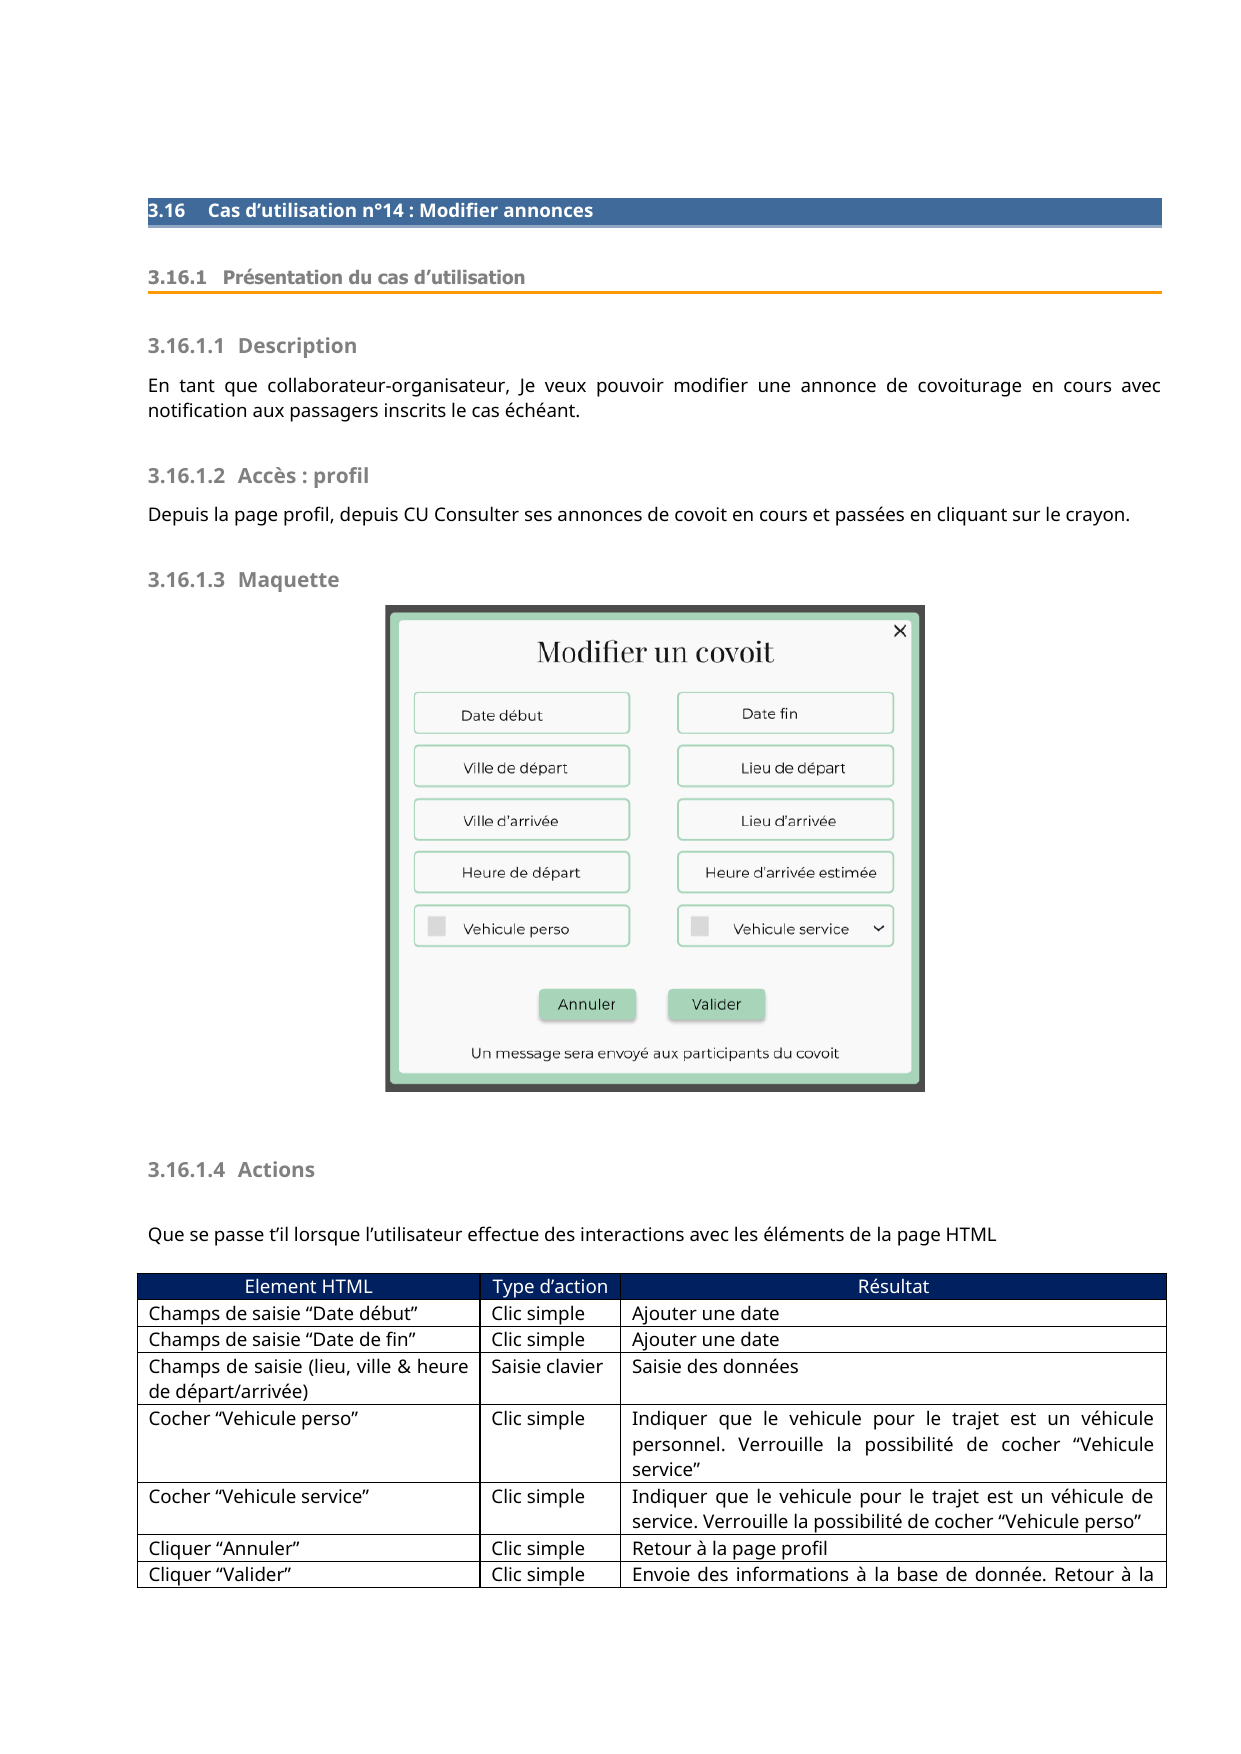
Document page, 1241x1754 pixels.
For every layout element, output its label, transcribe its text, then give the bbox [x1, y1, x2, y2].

table_cell Saisie clavier [481, 1353, 620, 1404]
table_cell Cliquer “Annuler” [138, 1535, 479, 1561]
table_cell Clic simple [481, 1562, 620, 1587]
table_cell Clic simple [481, 1405, 620, 1482]
table_cell Saisie des données [621, 1353, 1166, 1404]
table_cell Cocher “Vehicule service” [138, 1483, 479, 1534]
subtitle Actions [148, 1155, 1162, 1183]
table_cell Indiquer que le vehicule pour le trajet est un véhicule de service. Verrouille la possibilité de cocher “Vehicule perso” [621, 1483, 1166, 1534]
table_header Type d’action [481, 1274, 620, 1299]
subtitle Maquette [148, 565, 1162, 593]
table_cell Retour à la page profil [621, 1535, 1166, 1561]
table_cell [621, 1562, 1166, 1587]
table_cell Champs de saisie (lieu, ville & heure de départ/arrivée) [138, 1353, 479, 1404]
table_cell Cliquer “Valider” [138, 1562, 479, 1587]
subtitle Cas d’utilisation n°14 : Modifier annonces [148, 198, 1162, 225]
table_cell Clic simple [481, 1535, 620, 1561]
table_cell Ajouter une date [621, 1327, 1166, 1352]
table_cell Champs de saisie “Date de fin” [138, 1327, 479, 1352]
table_cell Ajouter une date [621, 1300, 1166, 1326]
table_header Element HTML [138, 1274, 479, 1299]
table_cell Clic simple [481, 1483, 620, 1534]
table_cell Cocher “Vehicule perso” [138, 1405, 479, 1482]
table_cell Clic simple [481, 1327, 620, 1352]
table_cell Clic simple [481, 1300, 620, 1326]
text Que se passe t’il lorsque l’utilisateur effectue des interactions avec les éléments de la page HTML [148, 1222, 1162, 1247]
table_cell Indiquer que le vehicule pour le trajet est un véhicule personnel. Verrouille la possibilité de cocher “Vehicule service” [621, 1405, 1166, 1482]
text Depuis la page profil, depuis CU Consulter ses annonces de covoit en cours et passées en cliquant sur le crayon. [148, 502, 1162, 527]
subtitle Description [148, 331, 1162, 360]
text En tant que collaborateur-organisateur, Je veux pouvoir modifier une annonce de covoiturage en cours avec notification aux passagers inscrits le cas échéant. [148, 372, 1162, 423]
table_header Résultat [621, 1274, 1166, 1299]
subtitle Présentation du cas d’utilisation [148, 266, 1162, 291]
table_cell Champs de saisie “Date début” [138, 1300, 479, 1326]
picture [385, 605, 925, 1092]
subtitle Accès : profil [148, 461, 1162, 489]
